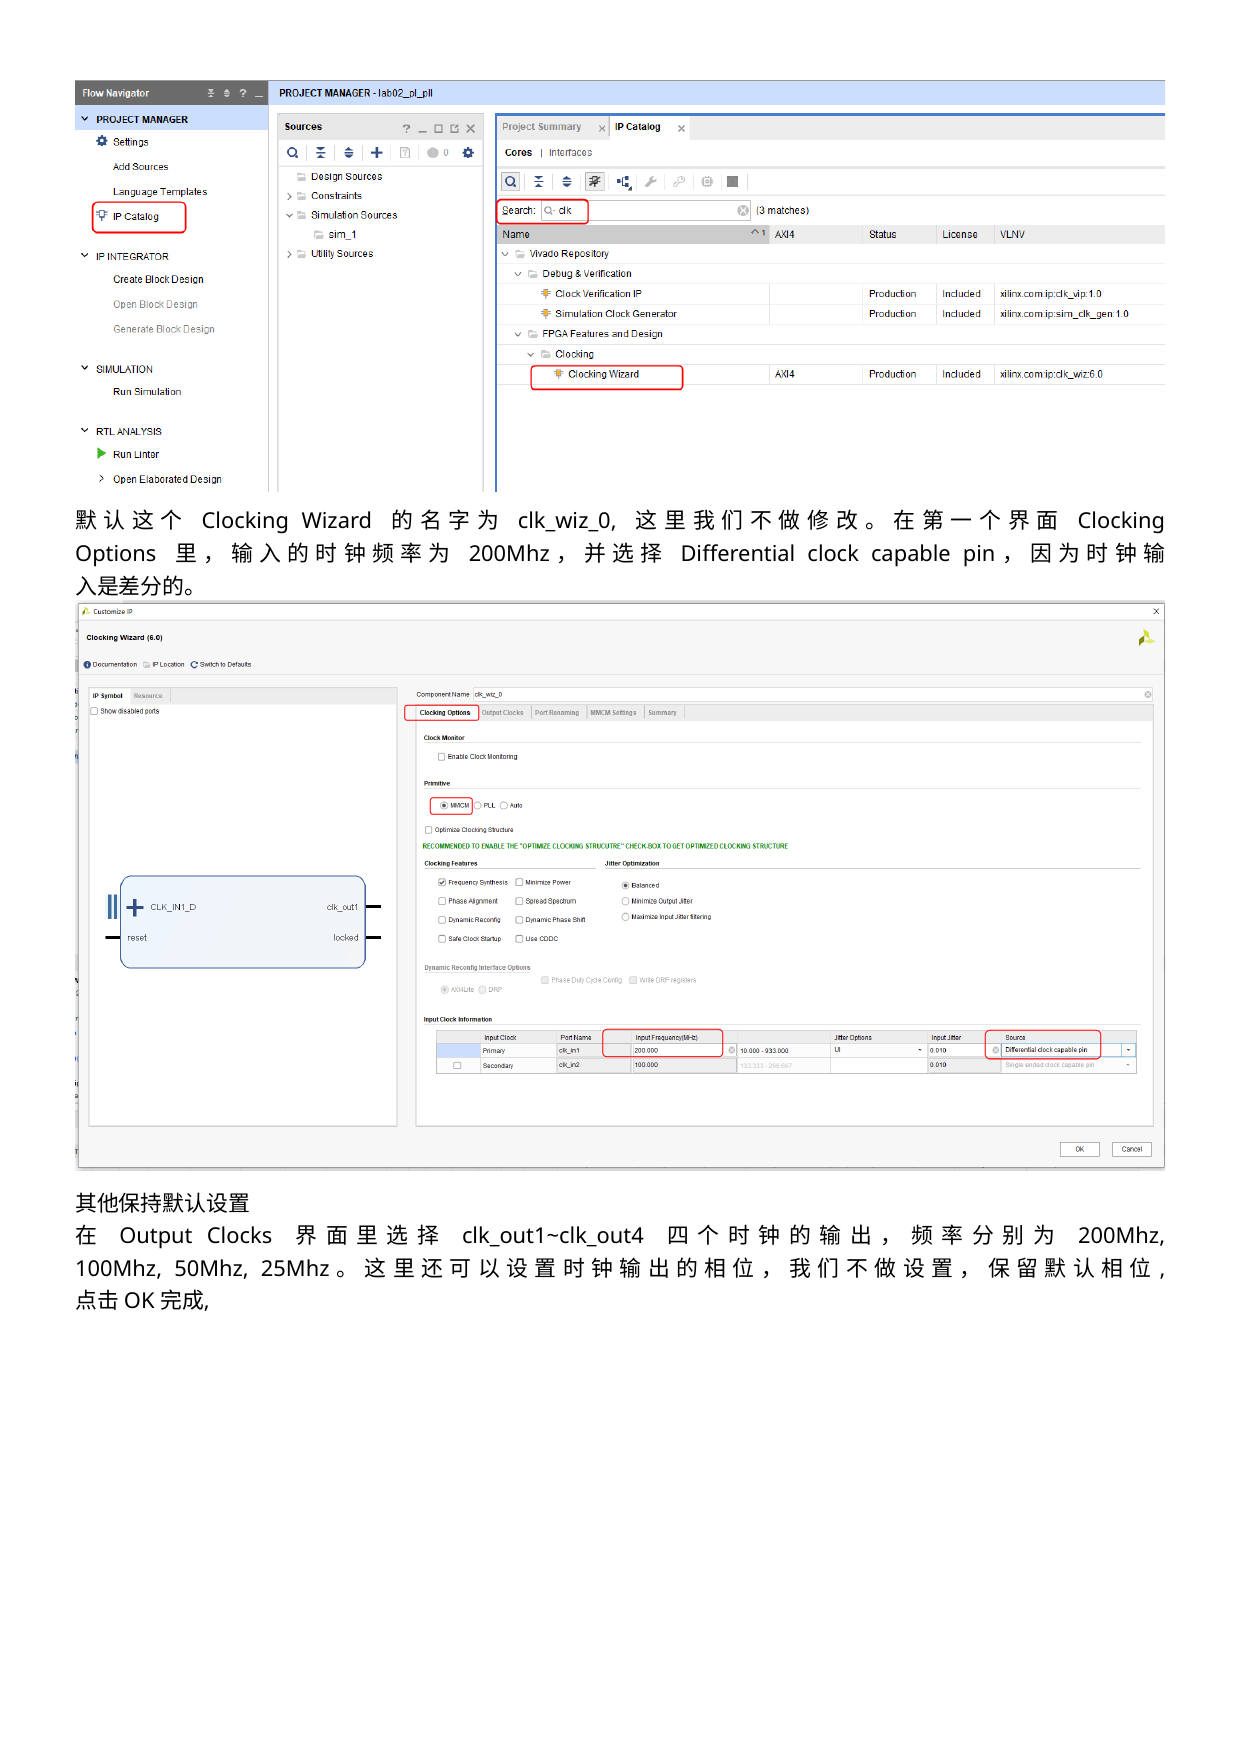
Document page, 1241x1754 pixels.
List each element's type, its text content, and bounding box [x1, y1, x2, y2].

text 默认这个 Clocking Wizard 的名字为 clk_wiz_0, 这里我们不做修改。在第一个界面 Clocking Options 里，输入的时钟频率为 200Mhz，并选择 Differential clock capable pin，因为时钟输 入是差分的。 [75, 503, 1165, 600]
text 在 Output Clocks 界面里选择 clk_out1~clk_out4 四个时钟的输出，频率分别为 200Mhz, 100Mhz, 50Mhz, 25Mhz。这里还可以设置时钟输出的相位，我们不做设置，保留默认相位, 点击 OK 完成, [75, 1218, 1165, 1316]
picture [75, 600, 1166, 1171]
picture [75, 80, 1166, 492]
text 其他保持默认设置 [75, 1186, 1165, 1218]
